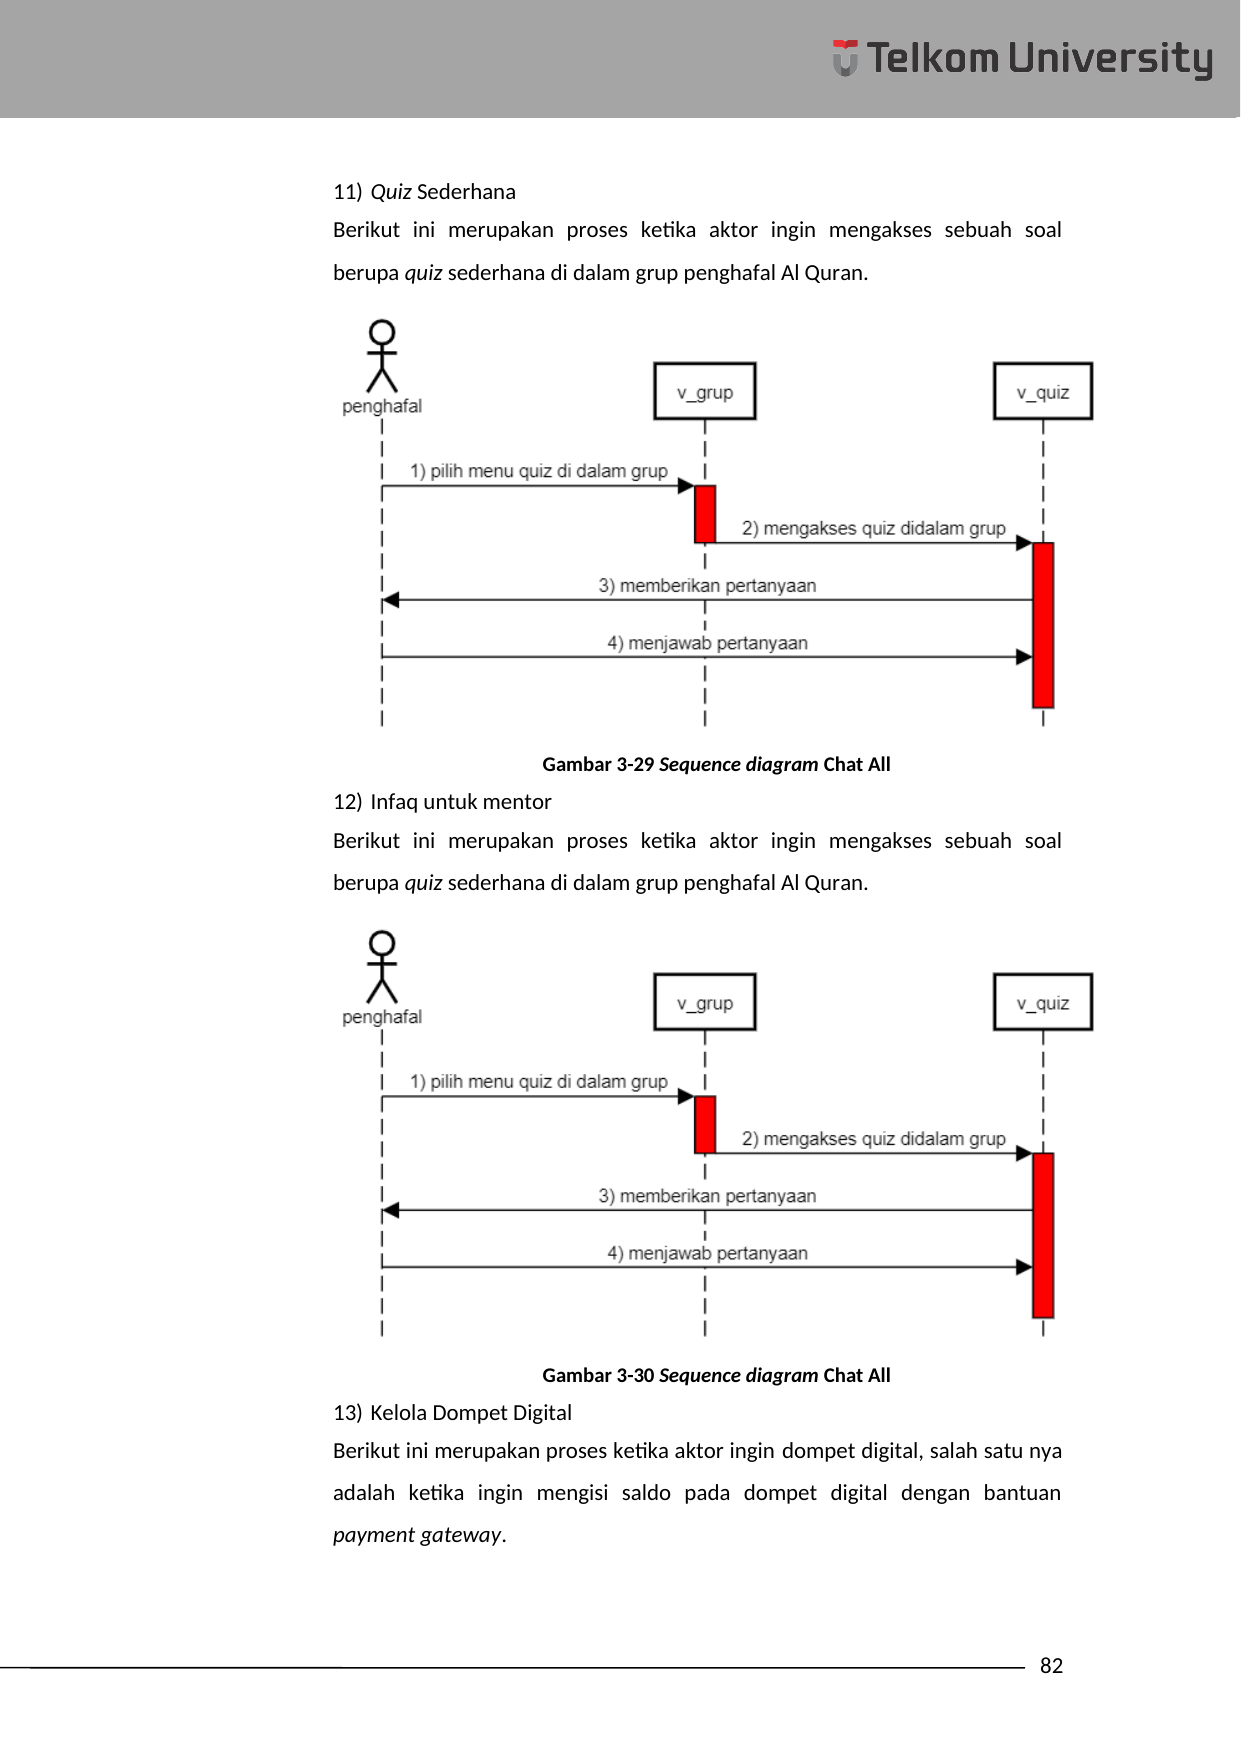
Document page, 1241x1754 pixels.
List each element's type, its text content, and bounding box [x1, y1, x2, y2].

list Kelola Dompet Digital [333, 1398, 1063, 1426]
text Berikut ini merupakan proses ketika aktor ingin mengakses sebuah soal berupa quiz sederhana di dalam grup penghafal Al Quran. [333, 826, 1063, 896]
picture [332, 920, 1101, 1338]
list Quiz Sederhana [333, 177, 1063, 205]
list Infaq untuk mentor [333, 787, 1063, 816]
text Berikut ini merupakan proses ketika aktor ingin mengakses sebuah soal berupa quiz sederhana di dalam grup penghafal Al Quran. [333, 216, 1063, 286]
picture [332, 310, 1101, 728]
picture [833, 40, 1213, 81]
text Berikut ini merupakan proses ketika aktor ingin dompet digital, salah satu nya adalah ketika ingin mengisi saldo pada dompet digital dengan bantuan payment gateway. [333, 1436, 1063, 1548]
